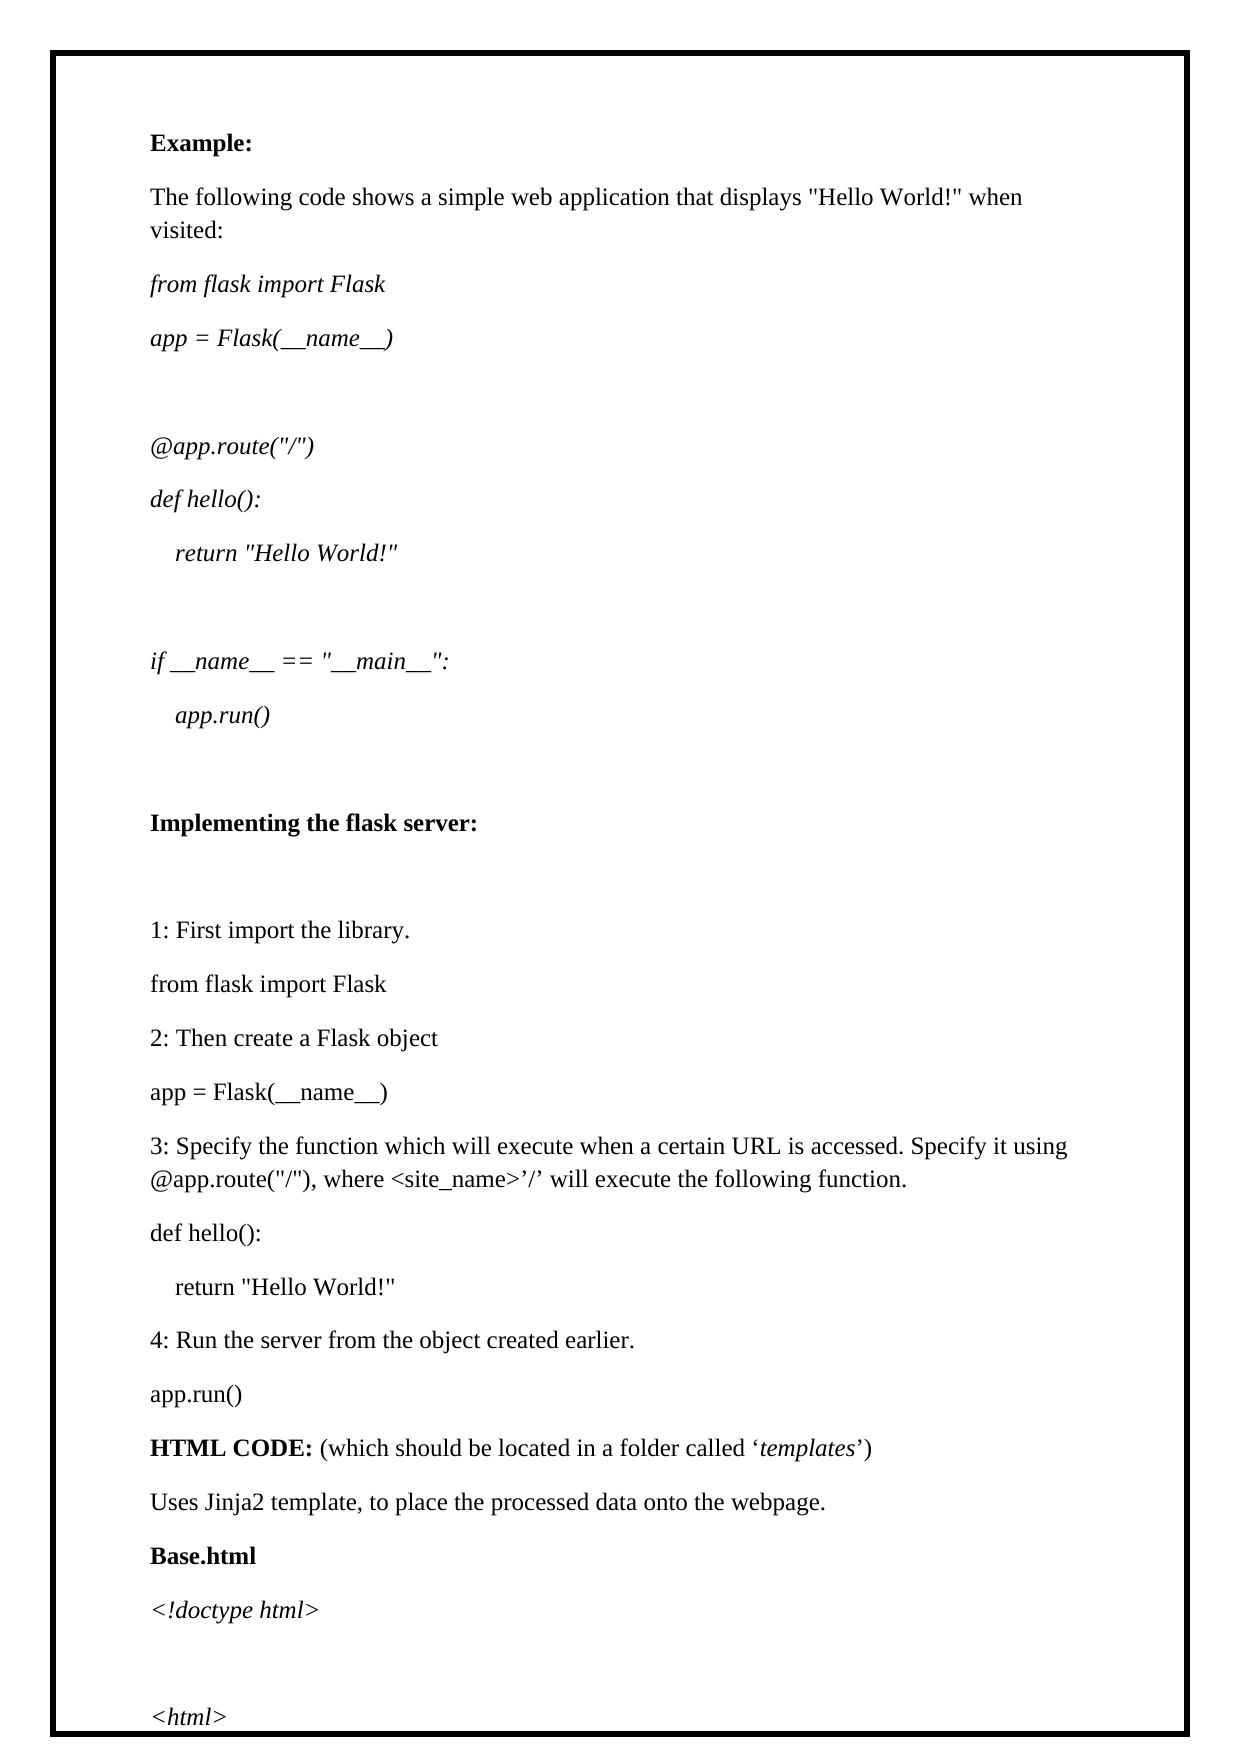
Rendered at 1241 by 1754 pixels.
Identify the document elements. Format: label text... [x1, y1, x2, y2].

text if __name__ == "__main__": [150, 646, 1092, 675]
text Example: [150, 128, 1092, 157]
text def hello(): [150, 484, 1092, 513]
text app = Flask(__name__) [150, 1077, 1092, 1106]
text HTML CODE: (which should be located in a folder called ‘templates’) [150, 1433, 1092, 1462]
text 4: Run the server from the object created earlier. [150, 1325, 1092, 1354]
text @app.route("/") [150, 431, 1092, 459]
text def hello(): [150, 1218, 1092, 1246]
text The following code shows a simple web application that displays "Hello World!" when visited: [150, 182, 1092, 244]
text 3: Specify the function which will execute when a certain URL is accessed. Specify it using @app.route("/"), where <site_name>’/’ will execute the following function. [150, 1131, 1092, 1193]
text 2: Then create a Flask object [150, 1023, 1092, 1052]
text app.run() [150, 1379, 1092, 1408]
text return "Hello World!" [150, 538, 1092, 567]
text 1: First import the library. [150, 915, 1092, 944]
text from flask import Flask [150, 269, 1092, 298]
text app = Flask(__name__) [150, 323, 1092, 352]
text app.run() [150, 700, 1092, 729]
text from flask import Flask [150, 969, 1092, 998]
text return "Hello World!" [150, 1272, 1092, 1300]
text <html> [150, 1702, 1092, 1731]
text <!doctype html> [150, 1595, 1092, 1623]
text Base.html [150, 1541, 1092, 1569]
text Implementing the flask server: [150, 808, 1092, 836]
text Uses Jinja2 template, to place the processed data onto the webpage. [150, 1487, 1092, 1516]
